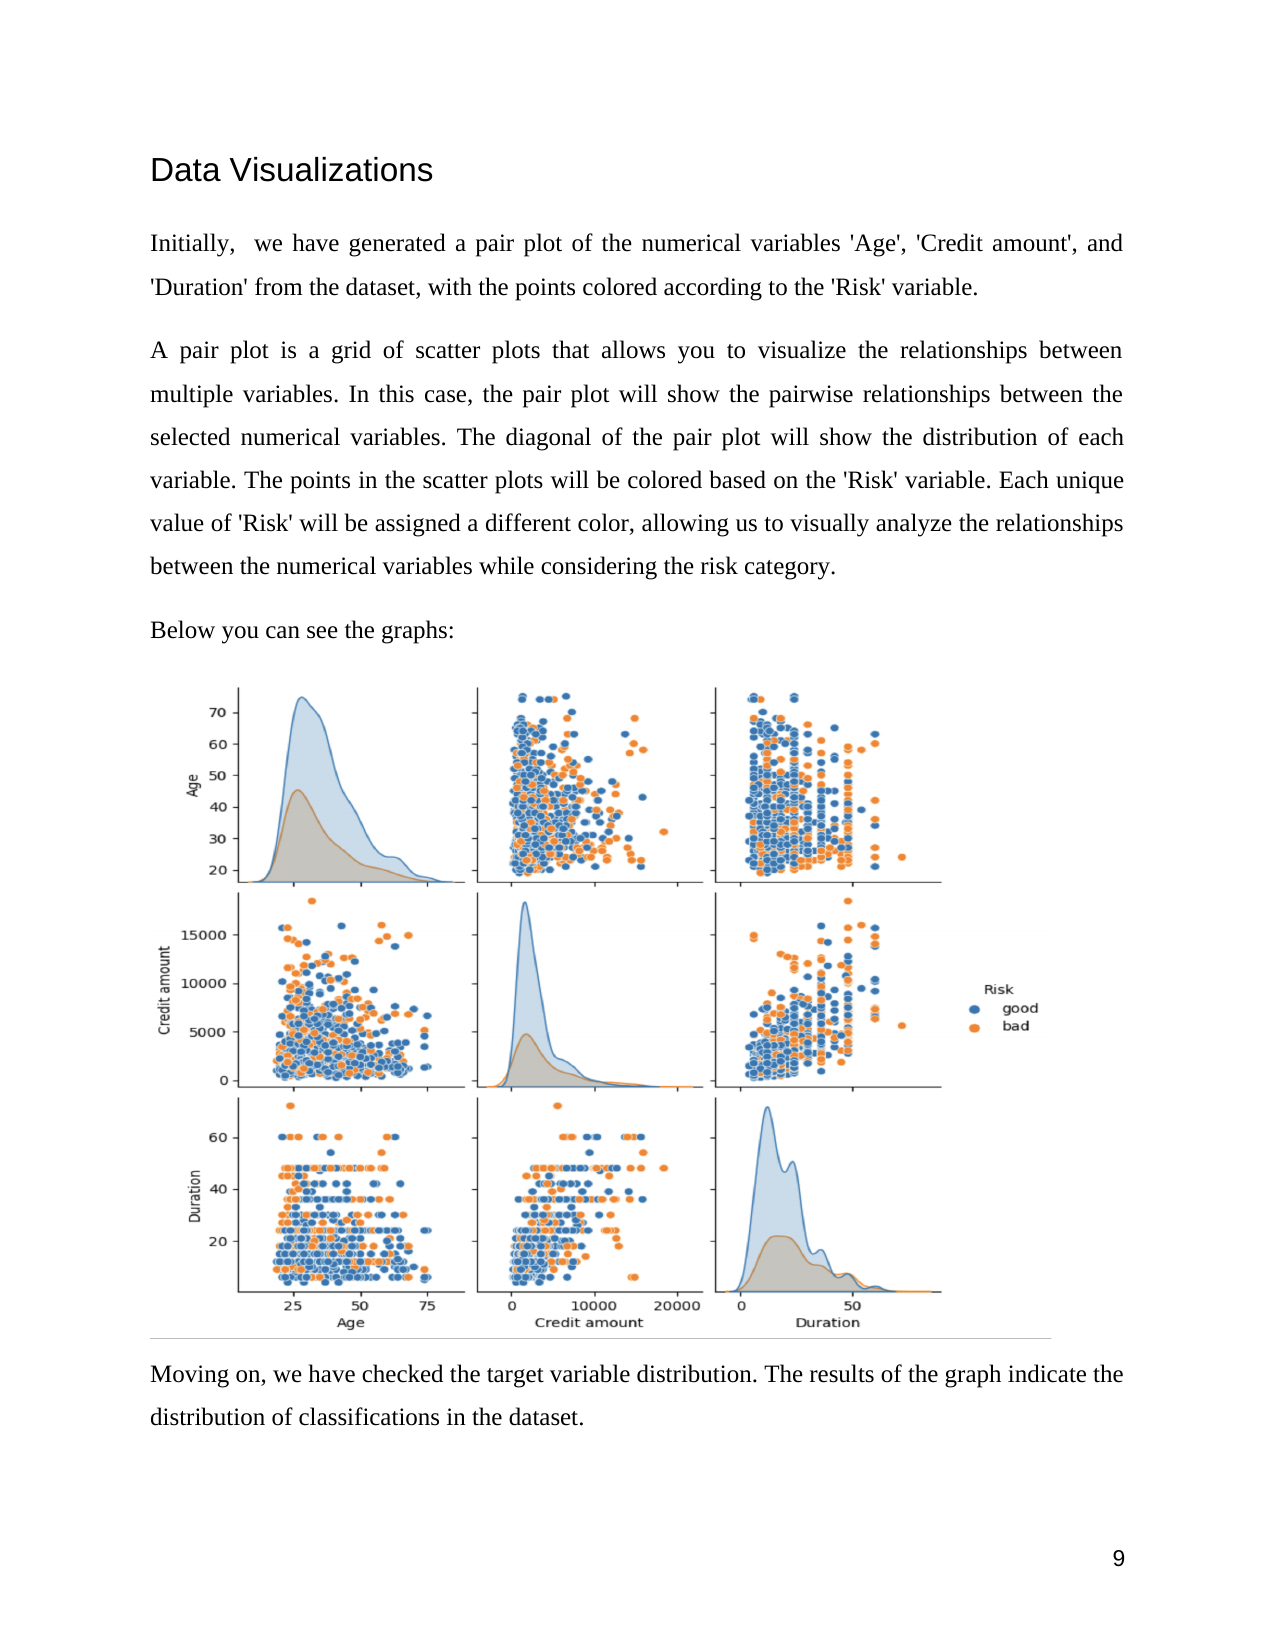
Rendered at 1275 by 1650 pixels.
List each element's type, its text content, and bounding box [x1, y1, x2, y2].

text A pair plot is a grid of scatter plots that allows you to visualize the relationships between multiple variables. In this case, the pair plot will show the pairwise relationships between the selected numerical variables. The diagonal of the pair plot will show the distribution of each variable. The points in the scatter plots will be colored based on the 'Risk' variable. Each unique value of 'Risk' will be assigned a different color, allowing us to visually analyze the relationships between the numerical variables while considering the risk category. [150, 336, 1125, 580]
picture [150, 679, 1052, 1339]
text Initially, we have generated a pair plot of the numerical variables 'Age', 'Credit amount', and 'Duration' from the dataset, with the points colored according to the 'Risk' variable. [150, 228, 1125, 300]
subtitle Data Visualizations [150, 150, 1125, 188]
text Below you can see the graphs: [150, 615, 1125, 644]
text Moving on, we have checked the target variable distribution. The results of the graph indicate the distribution of classifications in the dataset. [150, 1359, 1125, 1431]
